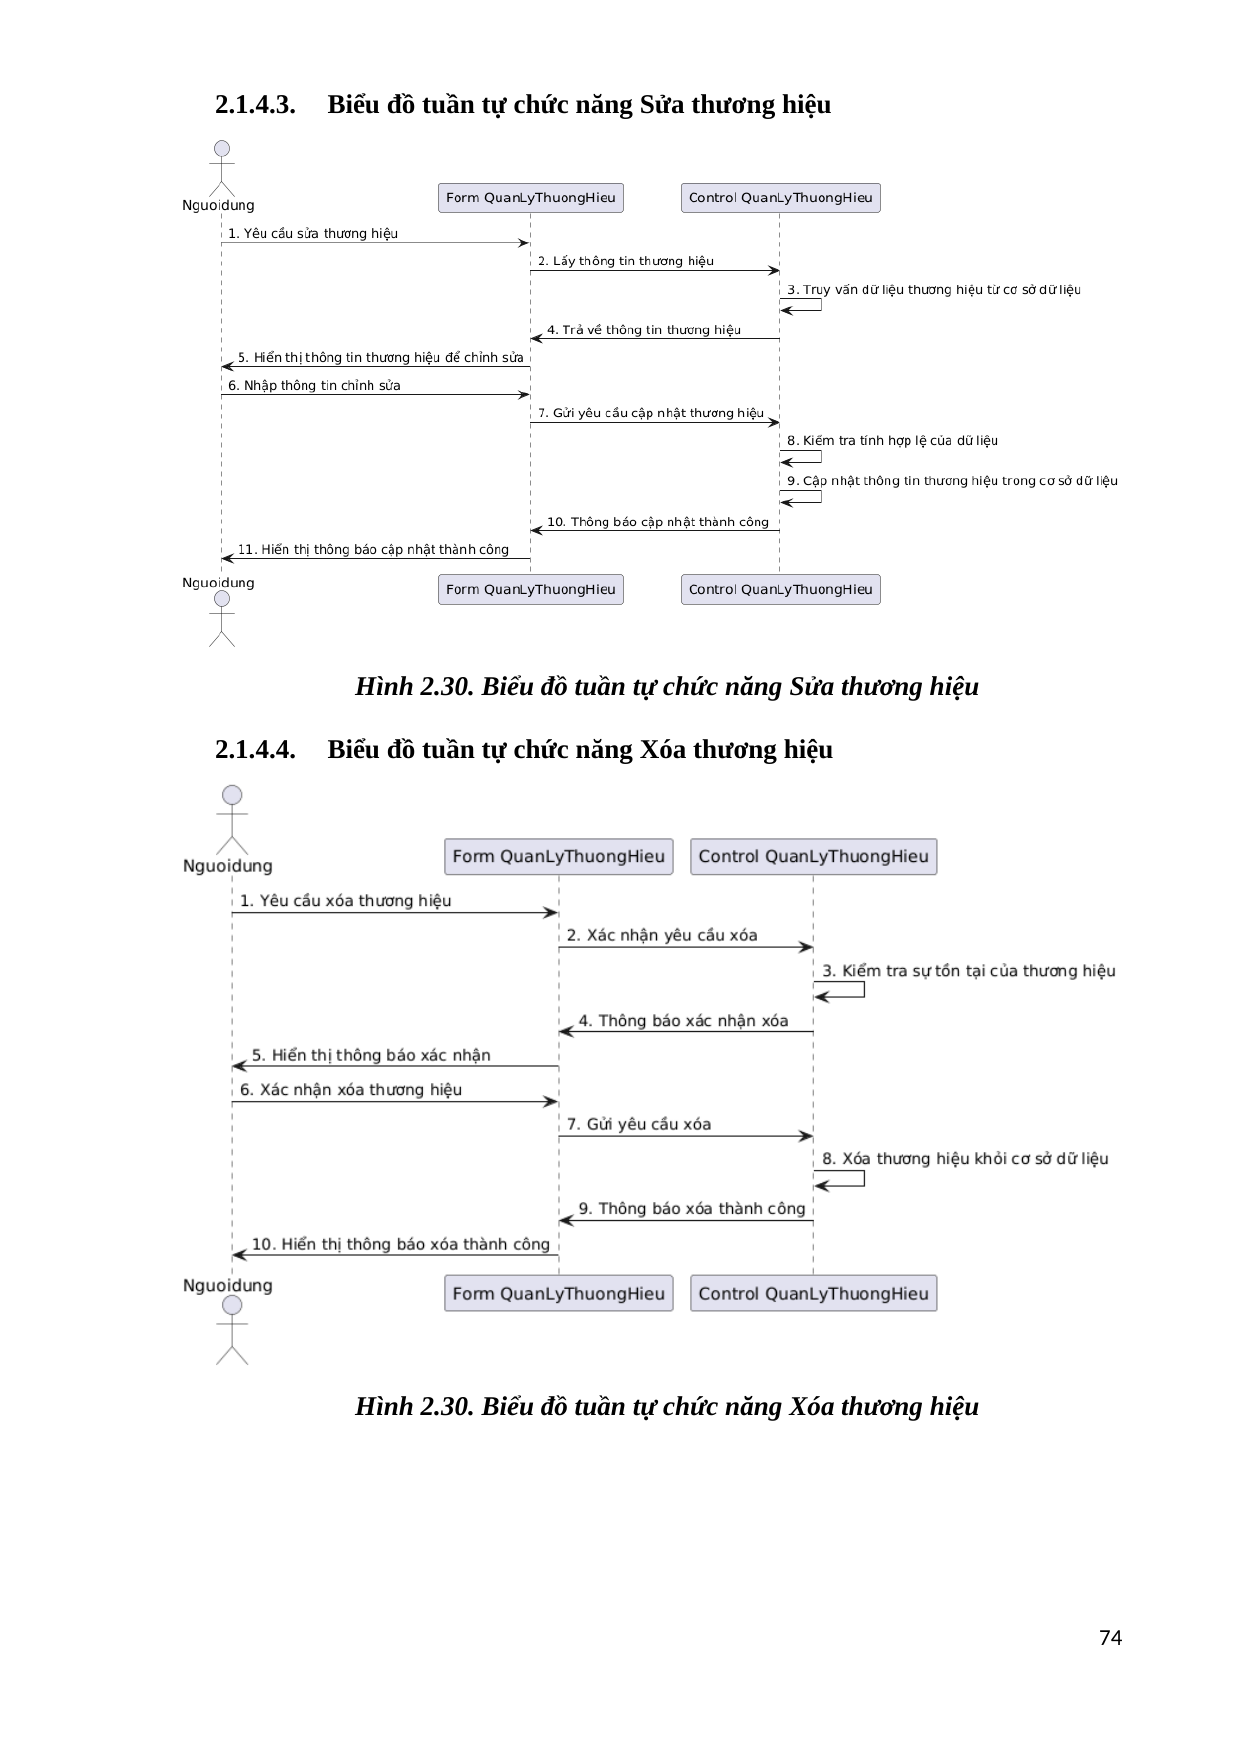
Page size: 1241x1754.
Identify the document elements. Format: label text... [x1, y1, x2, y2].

subtitle Biểu đồ tuần tự chức năng Sửa thương hiệu [215, 89, 1122, 120]
text Hình 2.30. Biểu đồ tuần tự chức năng Sửa thương hiệu [215, 670, 1122, 701]
picture [177, 135, 1123, 651]
subtitle Biểu đồ tuần tự chức năng Xóa thương hiệu [215, 733, 1122, 764]
text Hình 2.30. Biểu đồ tuần tự chức năng Xóa thương hiệu [215, 1390, 1122, 1421]
picture [177, 779, 1123, 1371]
